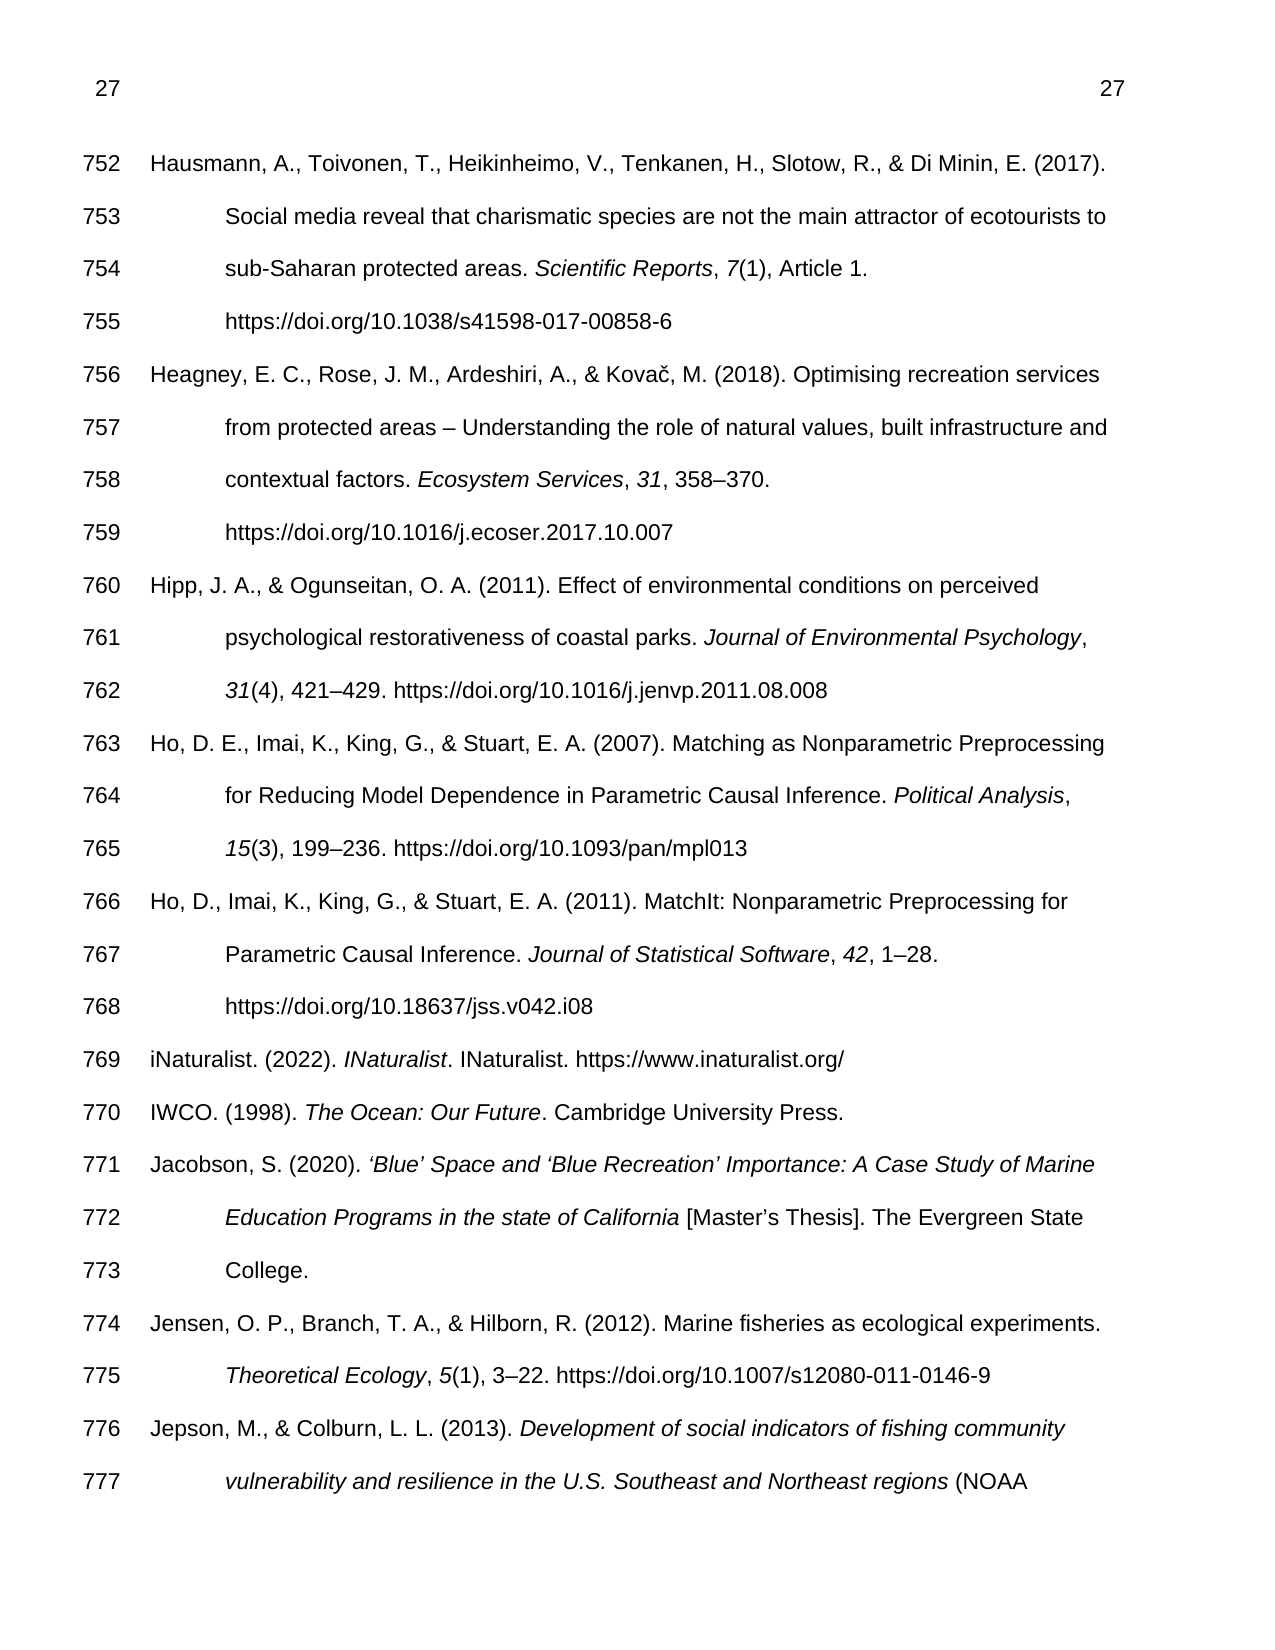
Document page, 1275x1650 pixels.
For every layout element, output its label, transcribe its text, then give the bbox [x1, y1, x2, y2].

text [150, 1415, 1125, 1494]
text Jensen, O. P., Branch, T. A., & Hilborn, R. (2012). Marine fisheries as ecological experiments. Theoretical Ecology, 5(1), 3–22. https://doi.org/10.1007/s12080-011-0146-9 [150, 1309, 1125, 1389]
text IWCO. (1998). The Ocean: Our Future. Cambridge University Press. [150, 1099, 1125, 1125]
text Hausmann, A., Toivonen, T., Heikinheimo, V., Tenkanen, H., Slotow, R., & Di Minin, E. (2017). Social media reveal that charismatic species are not the main attractor of ecotourists to sub-Saharan protected areas. Scientific Reports, 7(1), Article 1. https://doi.org/10.1038/s41598-017-00858-6 [150, 150, 1125, 334]
text Ho, D., Imai, K., King, G., & Stuart, E. A. (2011). MatchIt: Nonparametric Preprocessing for Parametric Causal Inference. Journal of Statistical Software, 42, 1–28. https://doi.org/10.18637/jss.v042.i08 [150, 888, 1125, 1020]
text Jacobson, S. (2020). ‘Blue’ Space and ‘Blue Recreation’ Importance: A Case Study of Marine Education Programs in the state of California [Master’s Thesis]. The Evergreen State College. [150, 1151, 1125, 1283]
text Ho, D. E., Imai, K., King, G., & Stuart, E. A. (2007). Matching as Nonparametric Preprocessing for Reducing Model Dependence in Parametric Causal Inference. Political Analysis, 15(3), 199–236. https://doi.org/10.1093/pan/mpl013 [150, 730, 1125, 862]
text Hipp, J. A., & Ogunseitan, O. A. (2011). Effect of environmental conditions on perceived psychological restorativeness of coastal parks. Journal of Environmental Psychology, 31(4), 421–429. https://doi.org/10.1016/j.jenvp.2011.08.008 [150, 572, 1125, 703]
text Heagney, E. C., Rose, J. M., Ardeshiri, A., & Kovač, M. (2018). Optimising recreation services from protected areas – Understanding the role of natural values, built infrastructure and contextual factors. Ecosystem Services, 31, 358–370. https://doi.org/10.1016/j.ecoser.2017.10.007 [150, 361, 1125, 545]
text iNaturalist. (2022). INaturalist. INaturalist. https://www.inaturalist.org/ [150, 1046, 1125, 1072]
